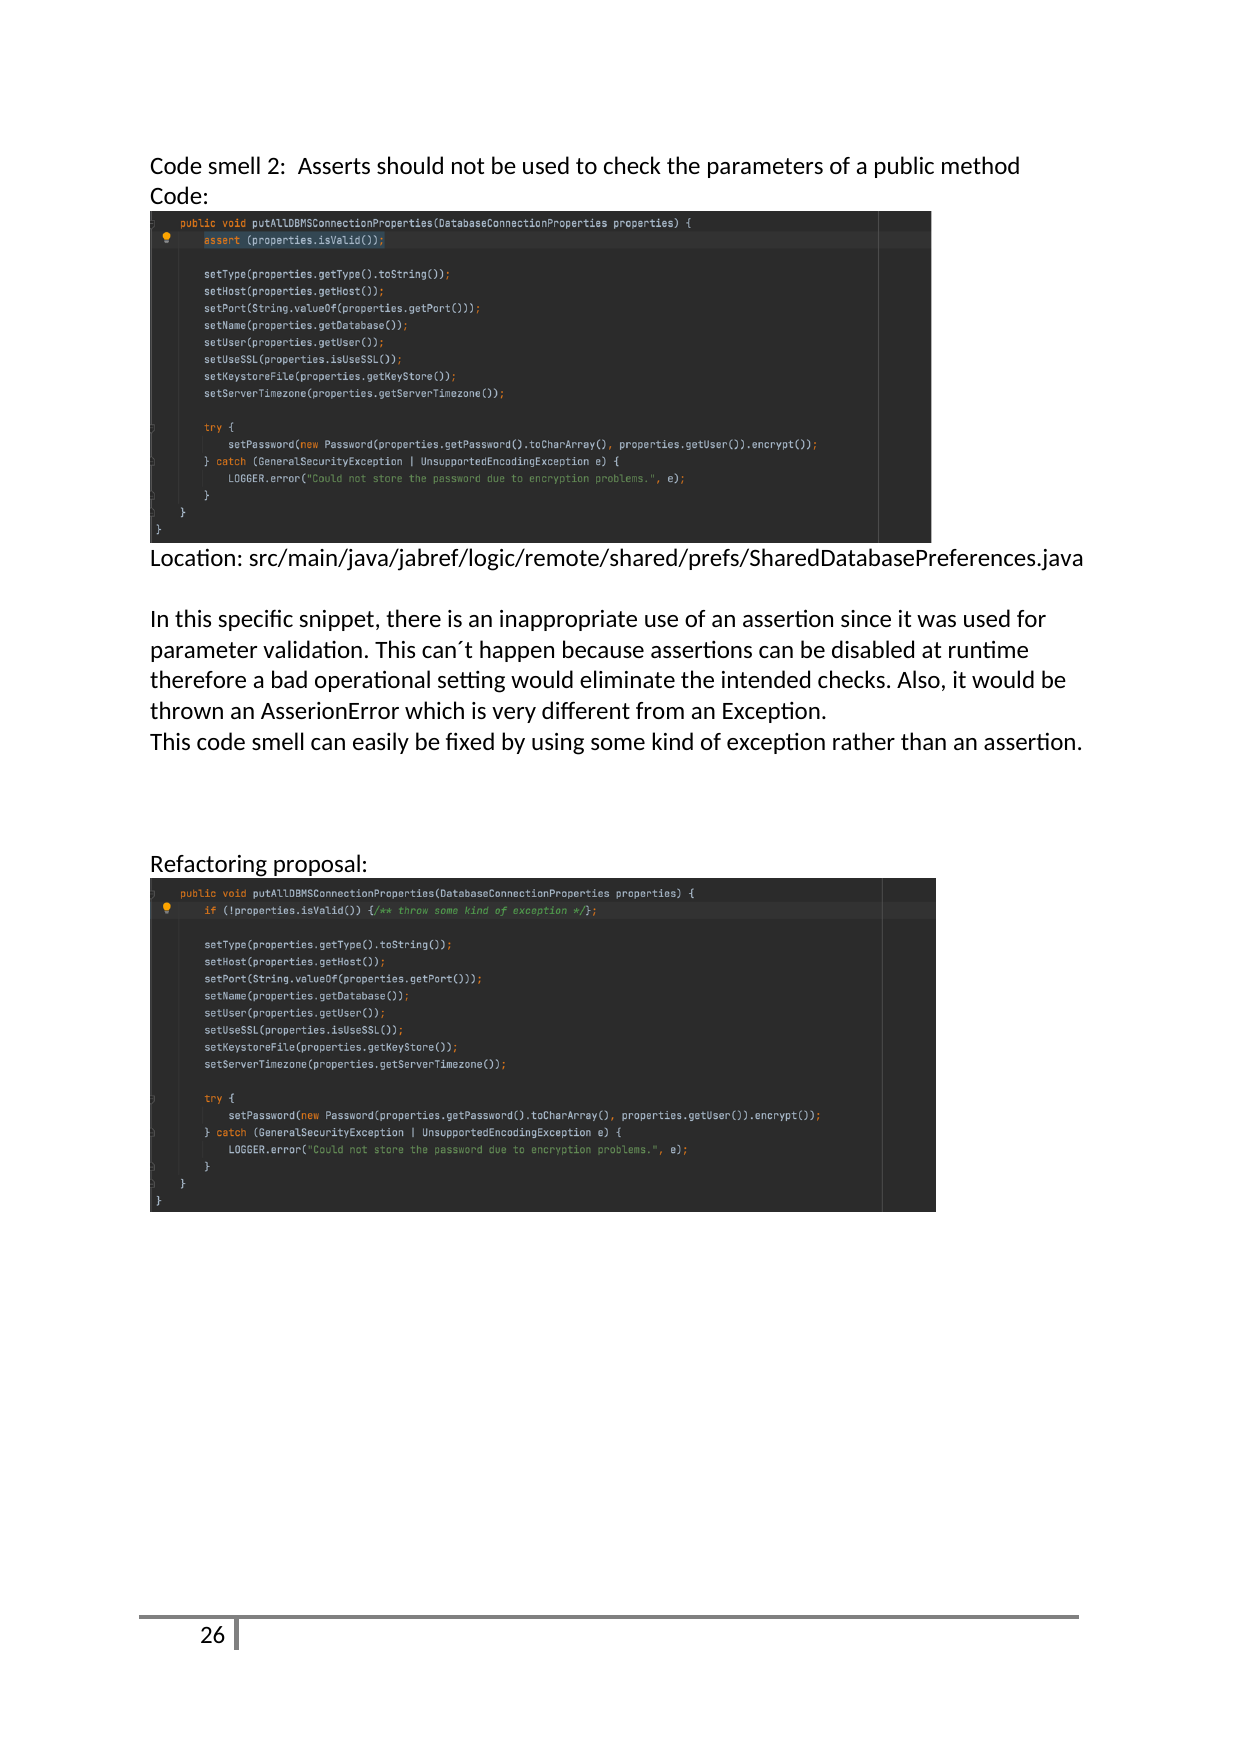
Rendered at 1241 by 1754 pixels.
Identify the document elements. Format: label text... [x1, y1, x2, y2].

text In this specific snippet, there is an inappropriate use of an assertion since it was used for parameter validation. This can´t happen because assertions can be disabled at runtime therefore a bad operational setting would eliminate the intended checks. Also, it would be thrown an AsserionError which is very different from an Exception. [150, 604, 1090, 726]
text Code: [150, 181, 1090, 211]
text Refactoring proposal: [150, 848, 1090, 878]
picture [150, 878, 936, 1212]
text Location: src/main/java/jabref/logic/remote/shared/prefs/SharedDatabasePreferences.java [150, 543, 1090, 573]
picture [150, 211, 932, 543]
text Code smell 2: Asserts should not be used to check the parameters of a public method [150, 150, 1090, 181]
text This code smell can easily be fixed by using some kind of exception rather than an assertion. [150, 726, 1090, 756]
